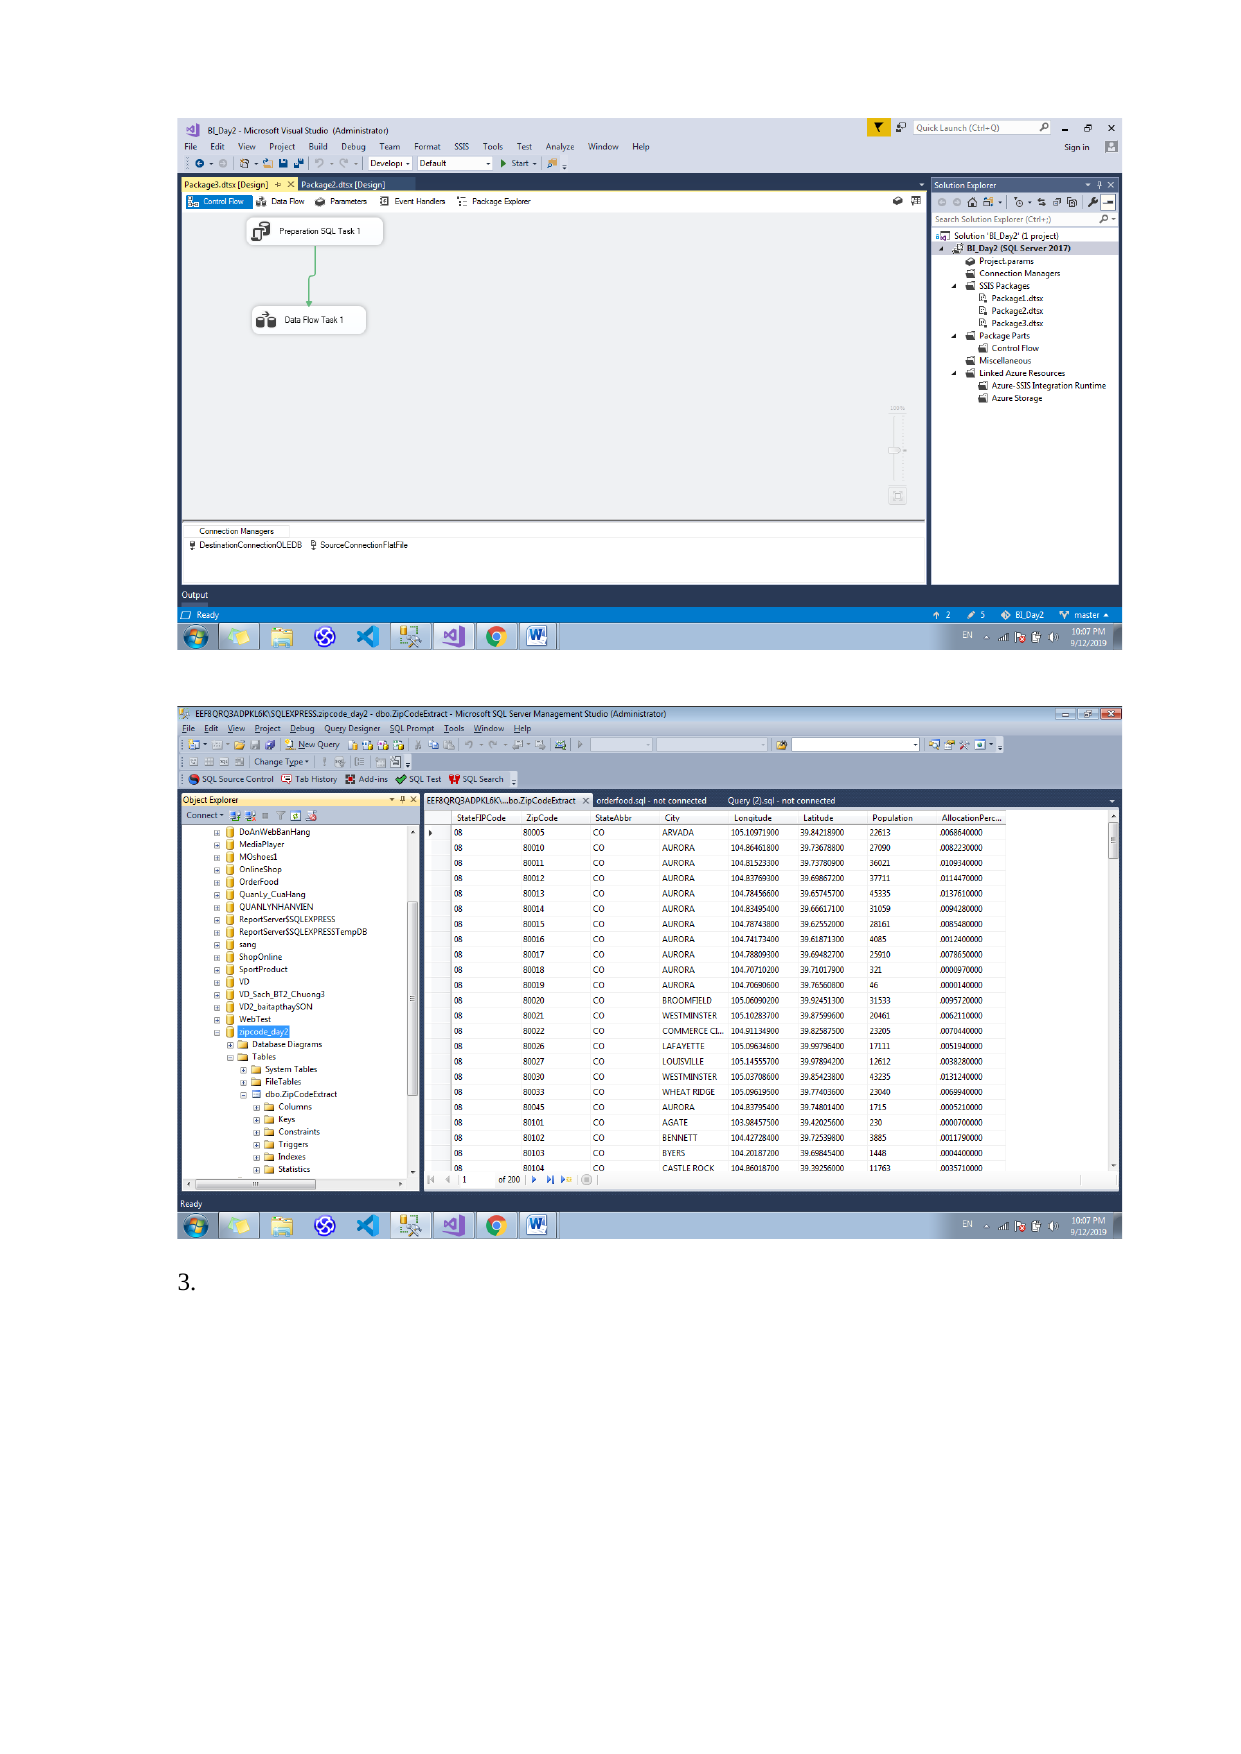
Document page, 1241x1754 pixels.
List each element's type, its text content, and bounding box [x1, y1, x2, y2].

picture [177, 706, 1123, 1239]
picture [177, 118, 1123, 650]
text 3. [177, 1267, 1122, 1296]
